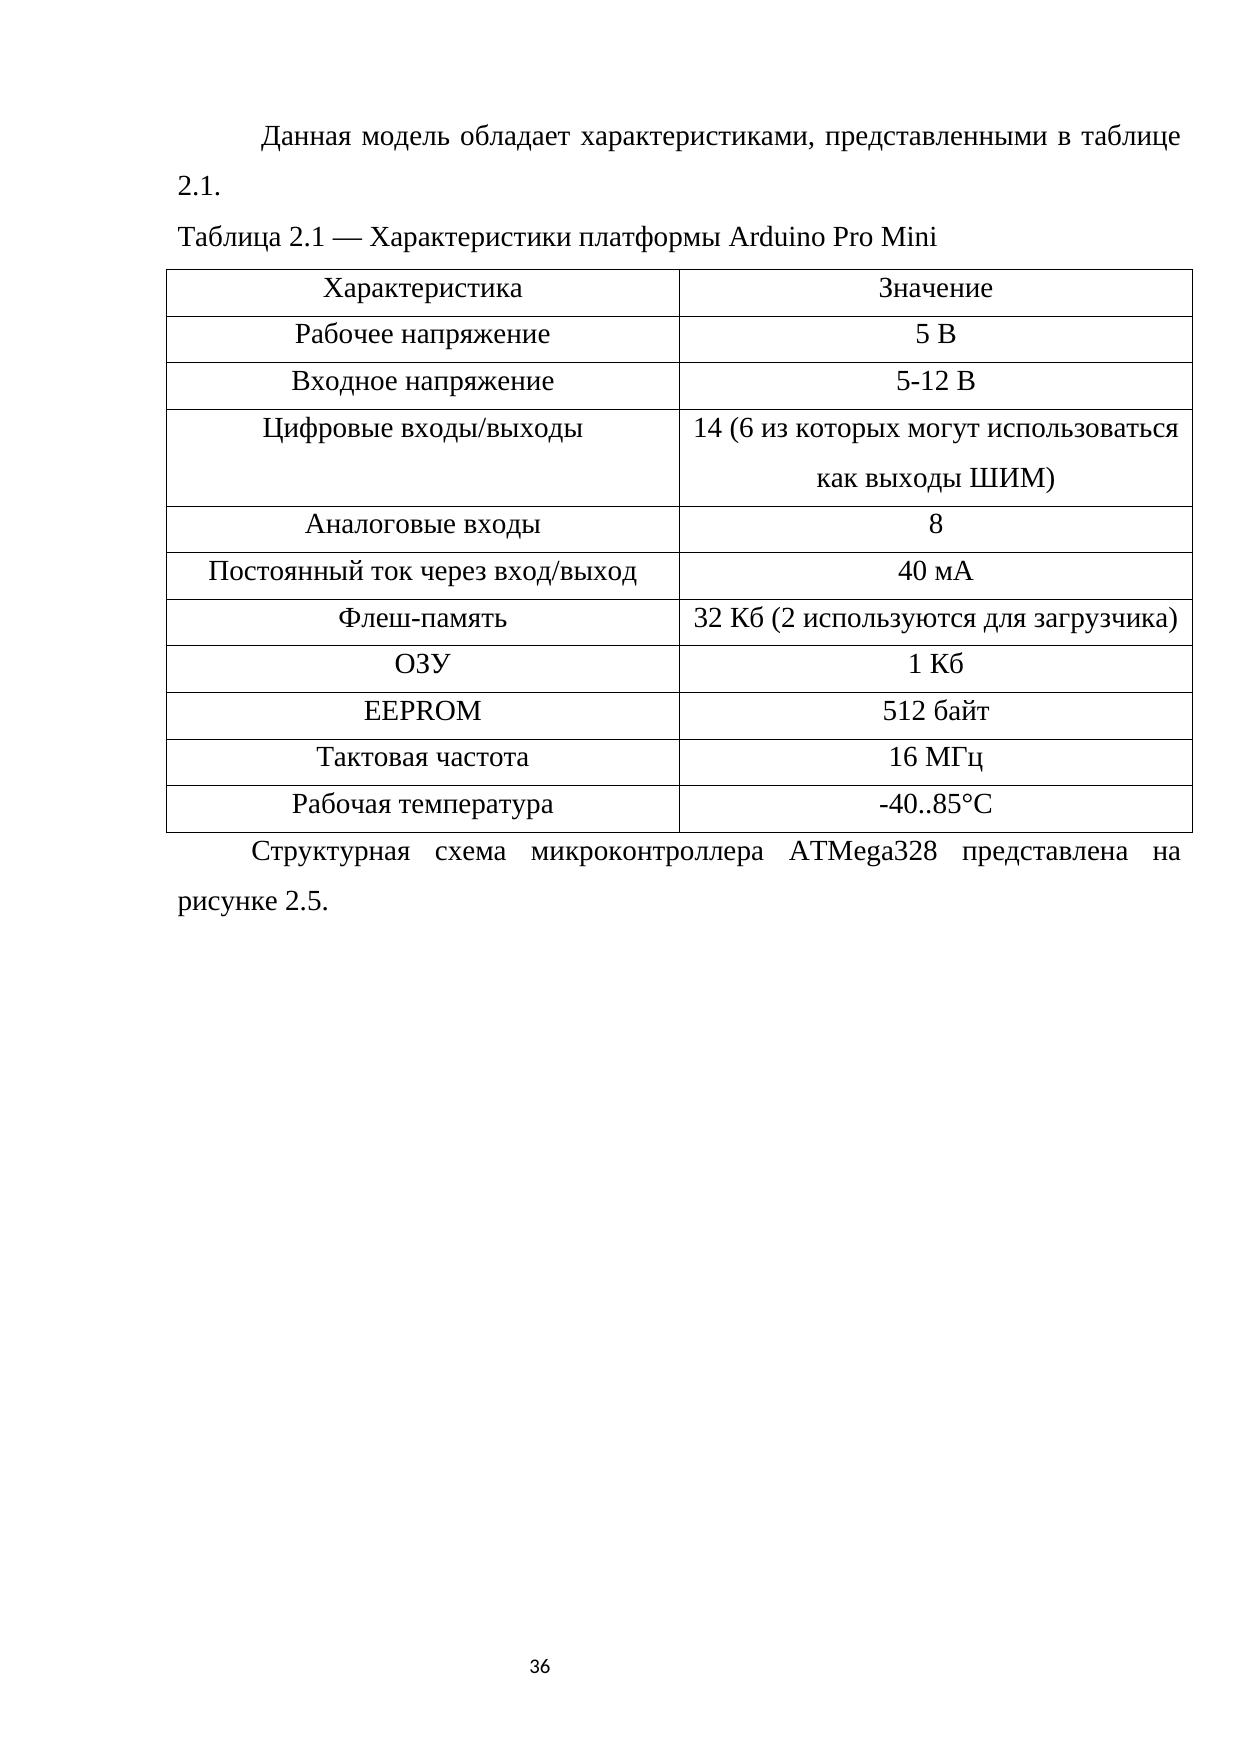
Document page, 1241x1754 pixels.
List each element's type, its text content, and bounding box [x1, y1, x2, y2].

table_cell Входное напряжение [167, 363, 679, 409]
table_cell 16 МГц [680, 740, 1192, 785]
table_cell Постоянный ток через вход/выход [167, 553, 679, 599]
table_cell Тактовая частота [167, 740, 679, 785]
table_cell -40..85°C [680, 786, 1192, 832]
table_header Характеристика [167, 270, 679, 316]
table_cell 512 байт [680, 693, 1192, 738]
table_cell Флеш-память [167, 600, 679, 645]
table_cell 32 Кб (2 используются для загрузчика) [680, 600, 1192, 645]
table_header Значение [680, 270, 1192, 316]
text Структурная схема микроконтроллера ATMega328 представлена на рисунке 2.5. [177, 833, 1181, 916]
table_cell Рабочая температура [167, 786, 679, 832]
text Данная модель обладает характеристиками, представленными в таблице 2.1. [177, 118, 1181, 202]
table_cell 14 (6 из которых могут использоваться как выходы ШИМ) [680, 410, 1192, 506]
table_cell Рабочее напряжение [167, 317, 679, 362]
table_cell EEPROM [167, 693, 679, 738]
table_cell 8 [680, 507, 1192, 552]
table_cell 1 Кб [680, 646, 1192, 692]
table_cell 5 В [680, 317, 1192, 362]
table_cell 5-12 В [680, 363, 1192, 409]
table_cell Цифровые входы/выходы [167, 410, 679, 506]
table_cell 40 мА [680, 553, 1192, 599]
text Таблица 2.1 — Характеристики платформы Arduino Pro Mini [177, 219, 1181, 252]
table_cell Аналоговые входы [167, 507, 679, 552]
table_cell ОЗУ [167, 646, 679, 692]
